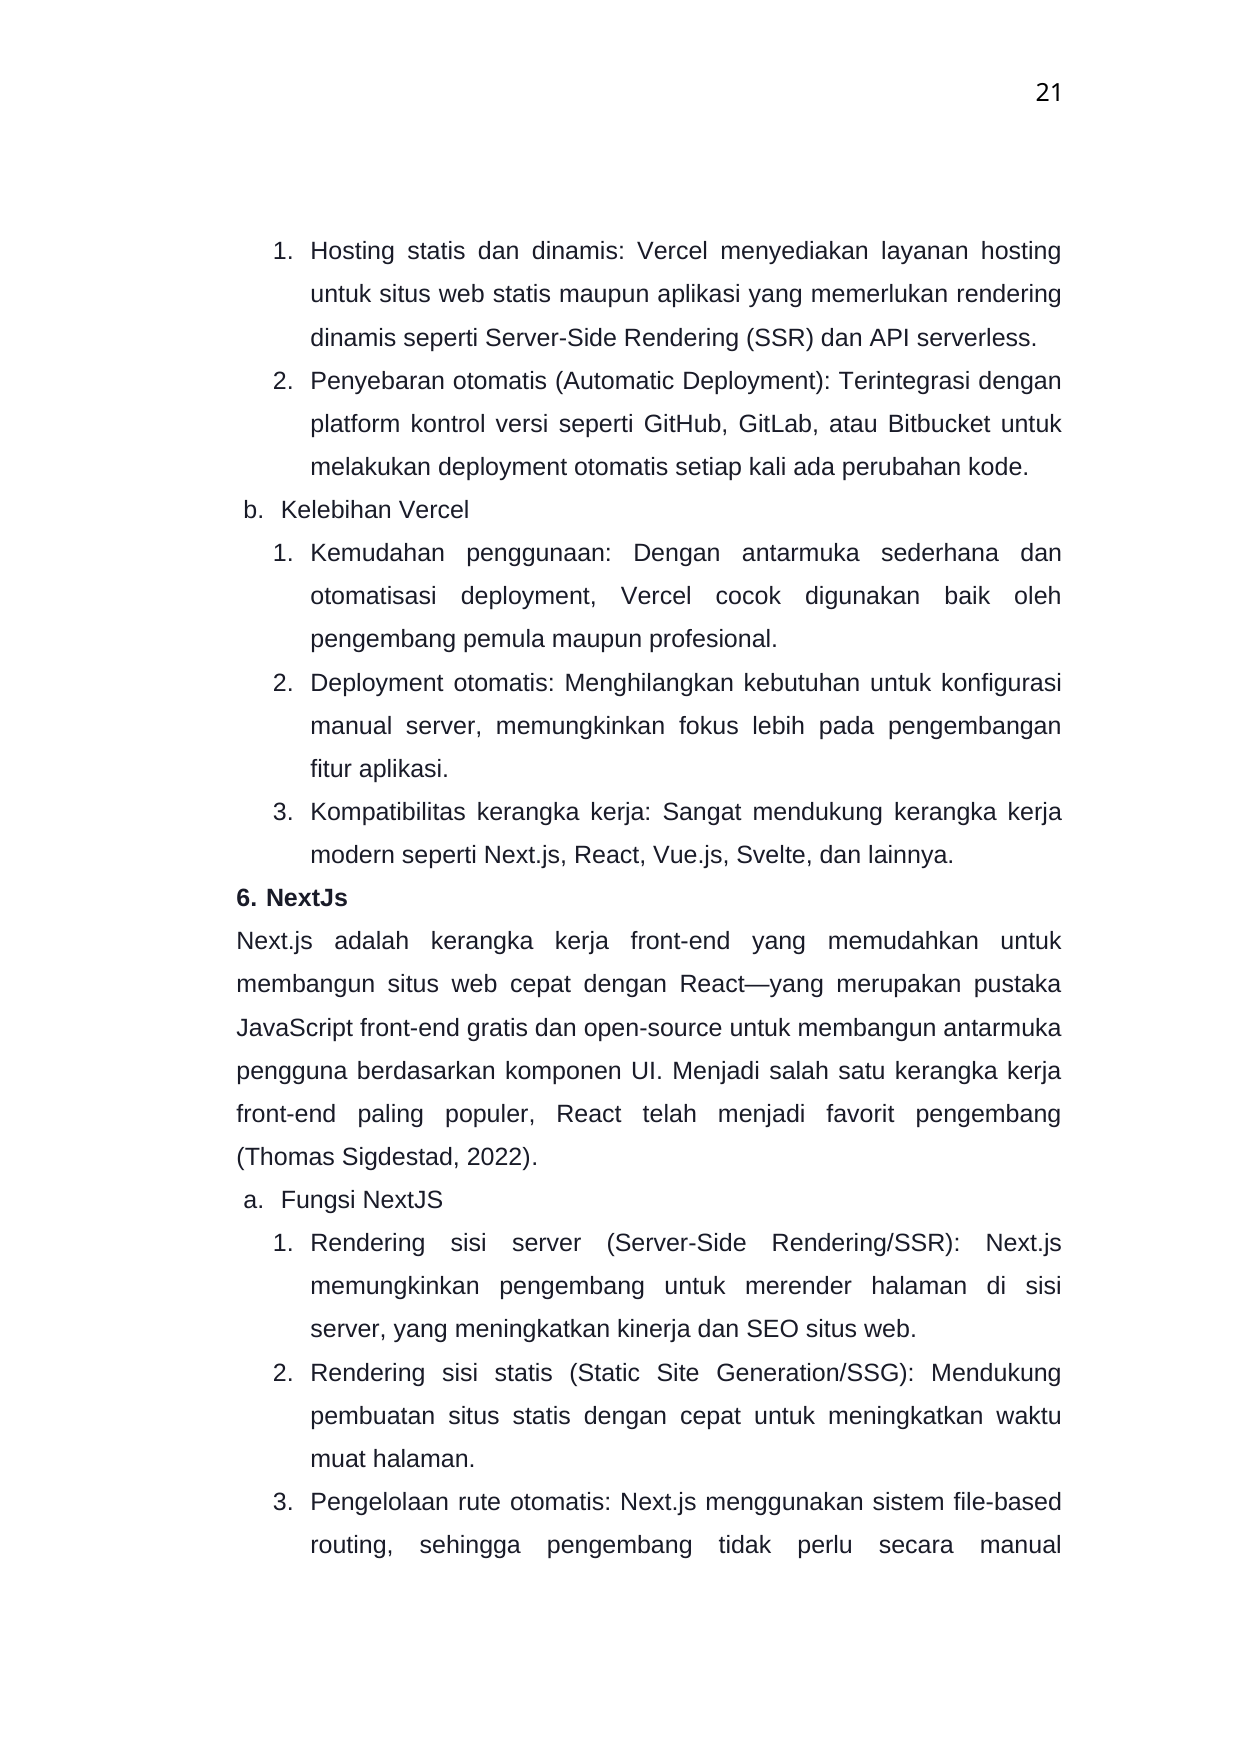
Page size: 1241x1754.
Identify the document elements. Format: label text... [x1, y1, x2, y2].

list Penyebaran otomatis (Automatic Deployment): Terintegrasi dengan platform kontrol versi seperti GitHub, GitLab, atau Bitbucket untuk melakukan deployment otomatis setiap kali ada perubahan kode. [273, 366, 1063, 481]
list Kemudahan penggunaan: Dengan antarmuka sederhana dan otomatisasi deployment, Vercel cocok digunakan baik oleh pengembang pemula maupun profesional. [273, 538, 1063, 653]
text Next.js adalah kerangka kerja front-end yang memudahkan untuk membangun situs web cepat dengan React—yang merupakan pustaka JavaScript front-end gratis dan open-source untuk membangun antarmuka pengguna berdasarkan komponen UI. Menjadi salah satu kerangka kerja front-end paling populer, React telah menjadi favorit pengembang . [236, 926, 1063, 1171]
list Kompatibilitas kerangka kerja: Sangat mendukung kerangka kerja modern seperti Next.js, React, Vue.js, Svelte, dan lainnya. [273, 797, 1063, 869]
list Hosting statis dan dinamis: Vercel menyediakan layanan hosting untuk situs web statis maupun aplikasi yang memerlukan rendering dinamis seperti Server-Side Rendering (SSR) dan API serverless. [273, 236, 1063, 351]
list Deployment otomatis: Menghilangkan kebutuhan untuk konfigurasi manual server, memungkinkan fokus lebih pada pengembangan fitur aplikasi. [273, 667, 1063, 782]
list Fungsi NextJS [243, 1185, 1063, 1214]
list Rendering sisi statis (Static Site Generation/SSG): Mendukung pembuatan situs statis dengan cepat untuk meningkatkan waktu muat halaman. [273, 1357, 1063, 1472]
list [273, 1487, 1063, 1559]
list Rendering sisi server (Server-Side Rendering/SSR): Next.js memungkinkan pengembang untuk merender halaman di sisi server, yang meningkatkan kinerja dan SEO situs web. [273, 1228, 1063, 1343]
list NextJs [236, 883, 1063, 912]
list Kelebihan Vercel [243, 495, 1063, 524]
